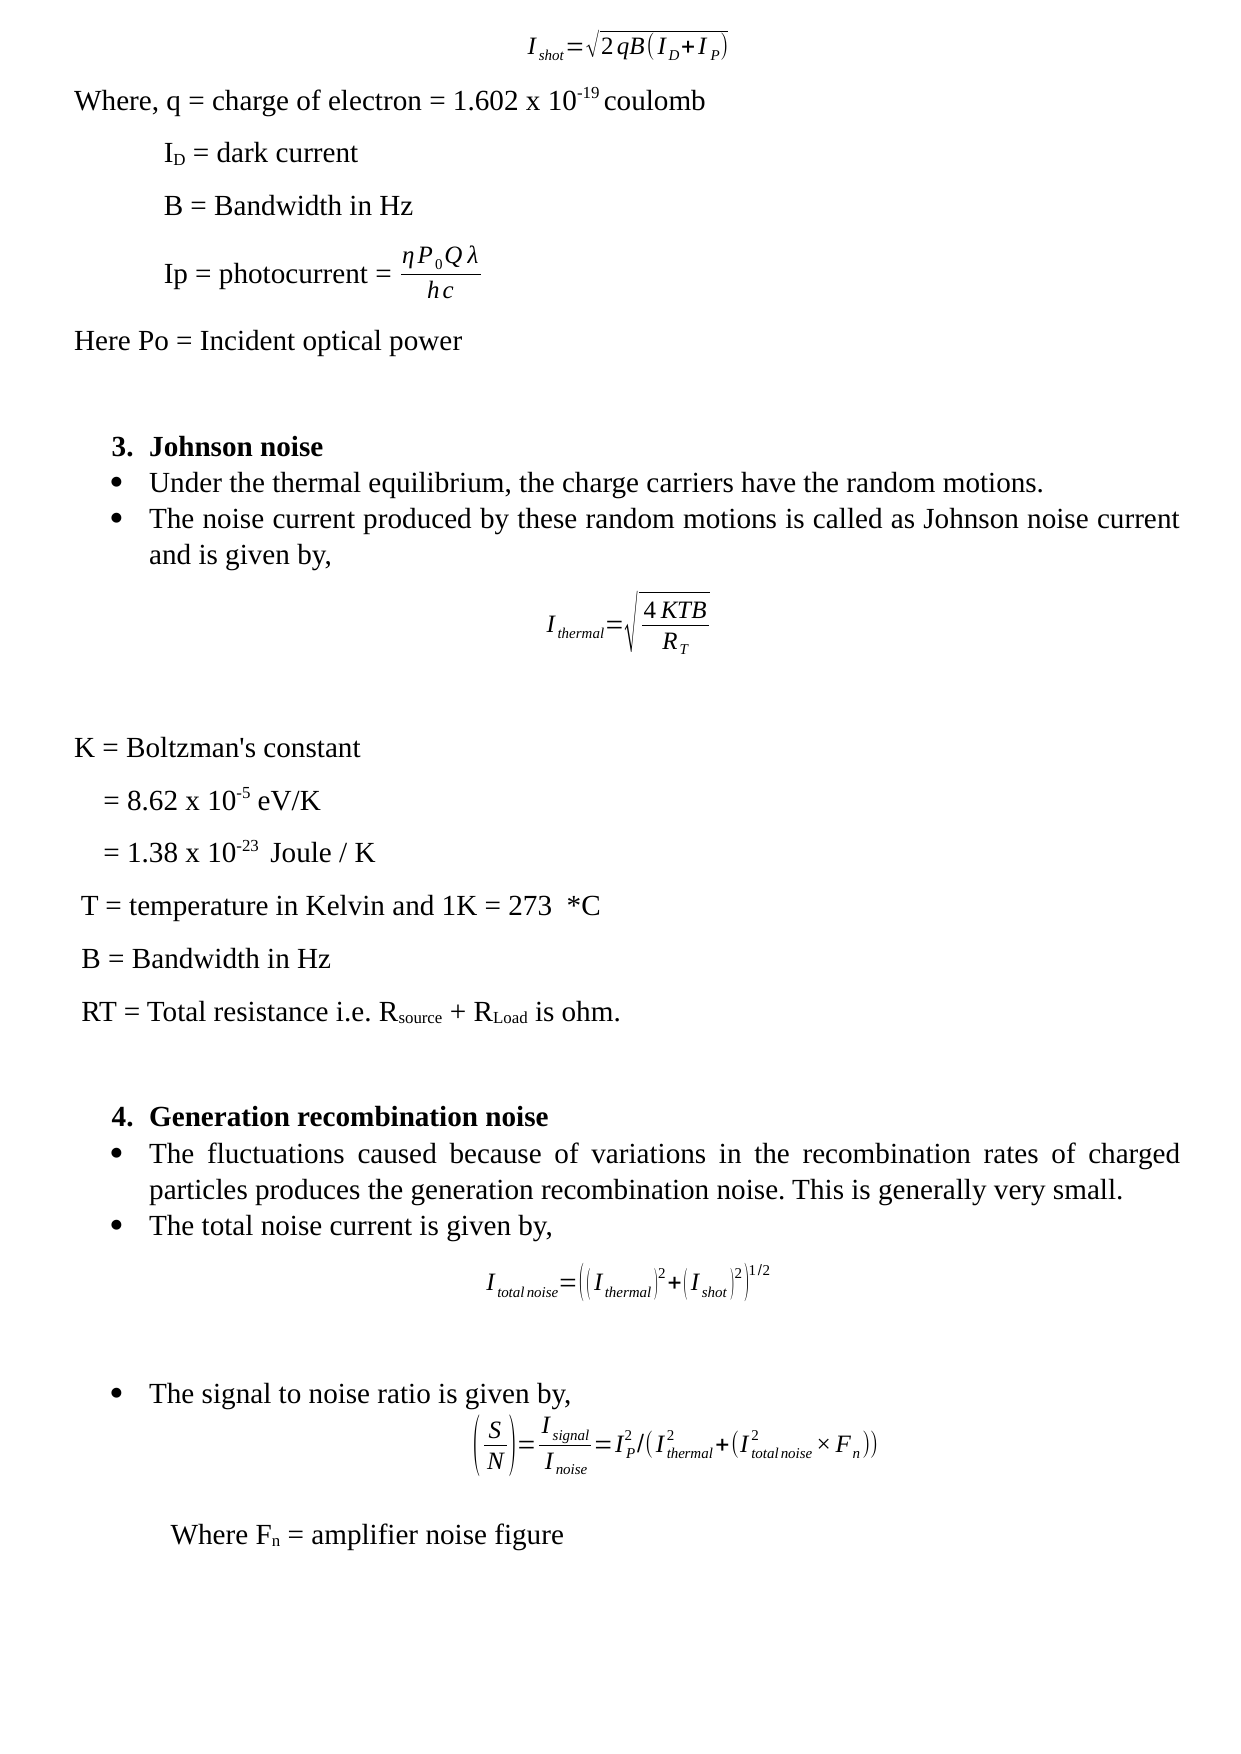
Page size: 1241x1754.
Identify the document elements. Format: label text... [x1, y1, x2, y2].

text B = Bandwidth in Hz [74, 941, 1181, 975]
text RT = Total resistance i.e. Rsource + RLoad is ohm. [74, 994, 1181, 1027]
text = 8.62 x 10-5 eV/K [74, 783, 1181, 816]
list The noise current produced by these random motions is called as Johnson noise current and is given by, [111, 501, 1181, 571]
list The total noise current is given by, [111, 1208, 1181, 1242]
text ID = dark current [149, 136, 1181, 169]
text = 1.38 x 10-23 Joule / K [74, 836, 1181, 869]
text K = Boltzman's constant [74, 730, 1181, 763]
text T = temperature in Kelvin and 1K = 273 *C [74, 888, 1181, 922]
text B = Bandwidth in Hz [149, 188, 1181, 222]
list The fluctuations caused because of variations in the recombination rates of charged particles produces the generation recombination noise. This is generally very small. [111, 1136, 1181, 1206]
list The signal to noise ratio is given by, [111, 1376, 1181, 1409]
text Ip = photocurrent = [149, 241, 1181, 304]
list Generation recombination noise [111, 1099, 1181, 1133]
text Here Po = Incident optical power [74, 323, 1181, 357]
list Under the thermal equilibrium, the charge carriers have the random motions. [111, 465, 1181, 498]
list Where Fn = amplifier noise figure [170, 1517, 1181, 1550]
text Where, q = charge of electron = 1.602 x 10-19 coulomb [74, 83, 1181, 116]
list Johnson noise [111, 429, 1181, 462]
